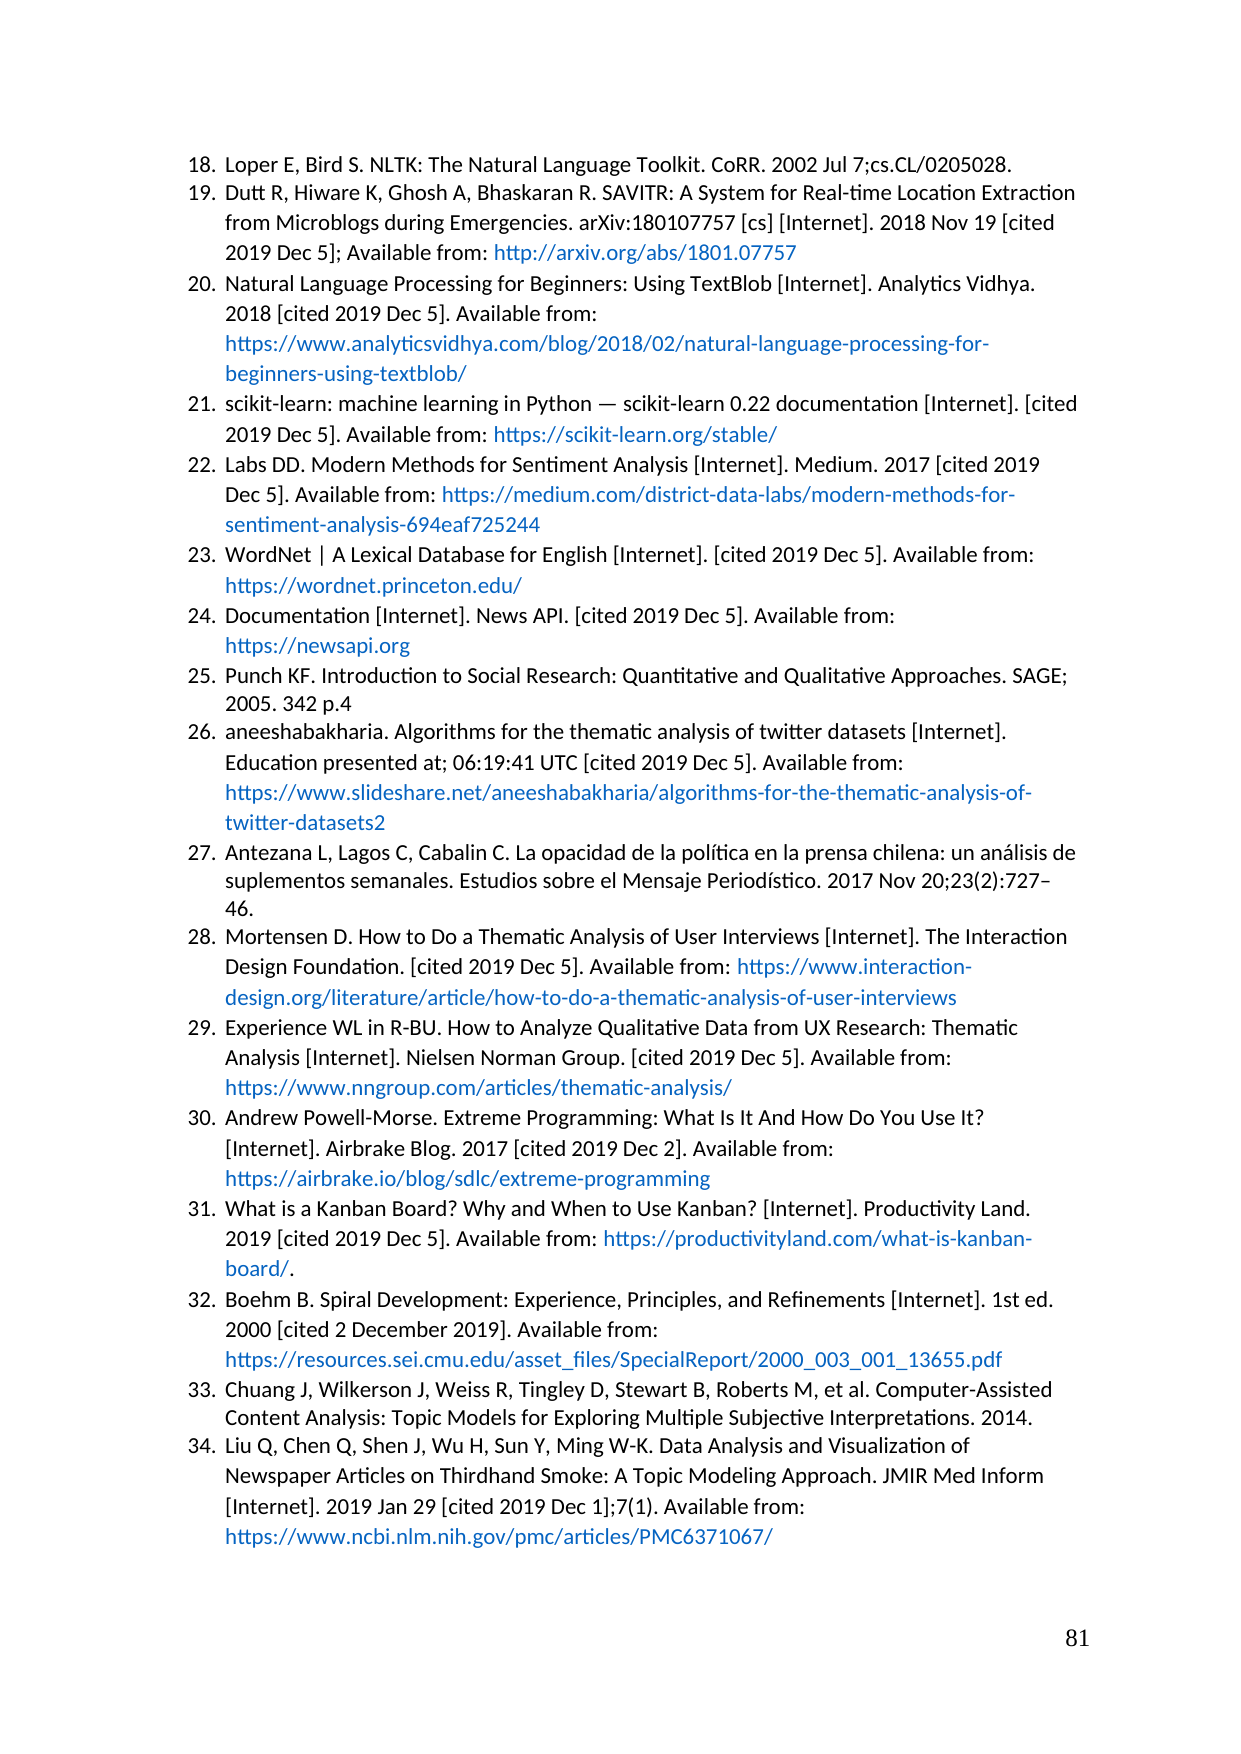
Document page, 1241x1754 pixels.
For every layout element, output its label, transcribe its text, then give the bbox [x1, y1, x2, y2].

list Antezana L, Lagos C, Cabalin C. La opacidad de la política en la prensa chilena: un análisis de suplementos semanales. Estudios sobre el Mensaje Periodístico. 2017 Nov 20;23(2):727–46. [187, 838, 1080, 922]
list Experience WL in R-BU. How to Analyze Qualitative Data from UX Research: Thematic Analysis [Internet]. Nielsen Norman Group. [cited 2019 Dec 5]. Available from: https://www.nngroup.com/articles/thematic-analysis/ [187, 1013, 1080, 1101]
list WordNet | A Lexical Database for English [Internet]. [cited 2019 Dec 5]. Available from: https://wordnet.princeton.edu/ [187, 541, 1080, 599]
list Chuang J, Wilkerson J, Weiss R, Tingley D, Stewart B, Roberts M, et al. Computer-Assisted Content Analysis: Topic Models for Exploring Multiple Subjective Interpretations. 2014. [187, 1375, 1080, 1431]
list aneeshabakharia. Algorithms for the thematic analysis of twitter datasets [Internet]. Education presented at; 06:19:41 UTC [cited 2019 Dec 5]. Available from: https://www.slideshare.net/aneeshabakharia/algorithms-for-the-thematic-analysis-of-twitter-datasets2 [187, 717, 1080, 836]
list Labs DD. Modern Methods for Sentiment Analysis [Internet]. Medium. 2017 [cited 2019 Dec 5]. Available from: https://medium.com/district-data-labs/modern-methods-for-sentiment-analysis-694eaf725244 [187, 450, 1080, 538]
list What is a Kanban Board? Why and When to Use Kanban? [Internet]. Productivity Land. 2019 [cited 2019 Dec 5]. Available from: https://productivityland.com/what-is-kanban-board/. [187, 1194, 1080, 1283]
list Natural Language Processing for Beginners: Using TextBlob [Internet]. Analytics Vidhya. 2018 [cited 2019 Dec 5]. Available from: https://www.analyticsvidhya.com/blog/2018/02/natural-language-processing-for-beginners-using-textblob/ [187, 269, 1080, 387]
list Loper E, Bird S. NLTK: The Natural Language Toolkit. CoRR. 2002 Jul 7;cs.CL/0205028. [187, 150, 1080, 178]
list scikit-learn: machine learning in Python — scikit-learn 0.22 documentation [Internet]. [cited 2019 Dec 5]. Available from: https://scikit-learn.org/stable/ [187, 389, 1080, 448]
list Andrew Powell-Morse. Extreme Programming: What Is It And How Do You Use It? [Internet]. Airbrake Blog. 2017 [cited 2019 Dec 2]. Available from: https://airbrake.io/blog/sdlc/extreme-programming [187, 1103, 1080, 1192]
list Dutt R, Hiware K, Ghosh A, Bhaskaran R. SAVITR: A System for Real-time Location Extraction from Microblogs during Emergencies. arXiv:180107757 [cs] [Internet]. 2018 Nov 19 [cited 2019 Dec 5]; Available from: http://arxiv.org/abs/1801.07757 [187, 178, 1080, 266]
list Liu Q, Chen Q, Shen J, Wu H, Sun Y, Ming W-K. Data Analysis and Visualization of Newspaper Articles on Thirdhand Smoke: A Topic Modeling Approach. JMIR Med Inform [Internet]. 2019 Jan 29 [cited 2019 Dec 1];7(1). Available from: https://www.ncbi.nlm.nih.gov/pmc/articles/PMC6371067/ [187, 1431, 1080, 1550]
list Boehm B. Spiral Development: Experience, Principles, and Refinements [Internet]. 1st ed. 2000 [cited 2 December 2019]. Available from: https://resources.sei.cmu.edu/asset_files/SpecialReport/2000_003_001_13655.pdf [187, 1285, 1080, 1373]
list Documentation [Internet]. News API. [cited 2019 Dec 5]. Available from: https://newsapi.org [187, 601, 1080, 659]
list Punch KF. Introduction to Social Research: Quantitative and Qualitative Approaches. SAGE; 2005. 342 p.4 [187, 661, 1080, 717]
list Mortensen D. How to Do a Thematic Analysis of User Interviews [Internet]. The Interaction Design Foundation. [cited 2019 Dec 5]. Available from: https://www.interaction-design.org/literature/article/how-to-do-a-thematic-analysis-of-user-interviews [187, 922, 1080, 1011]
